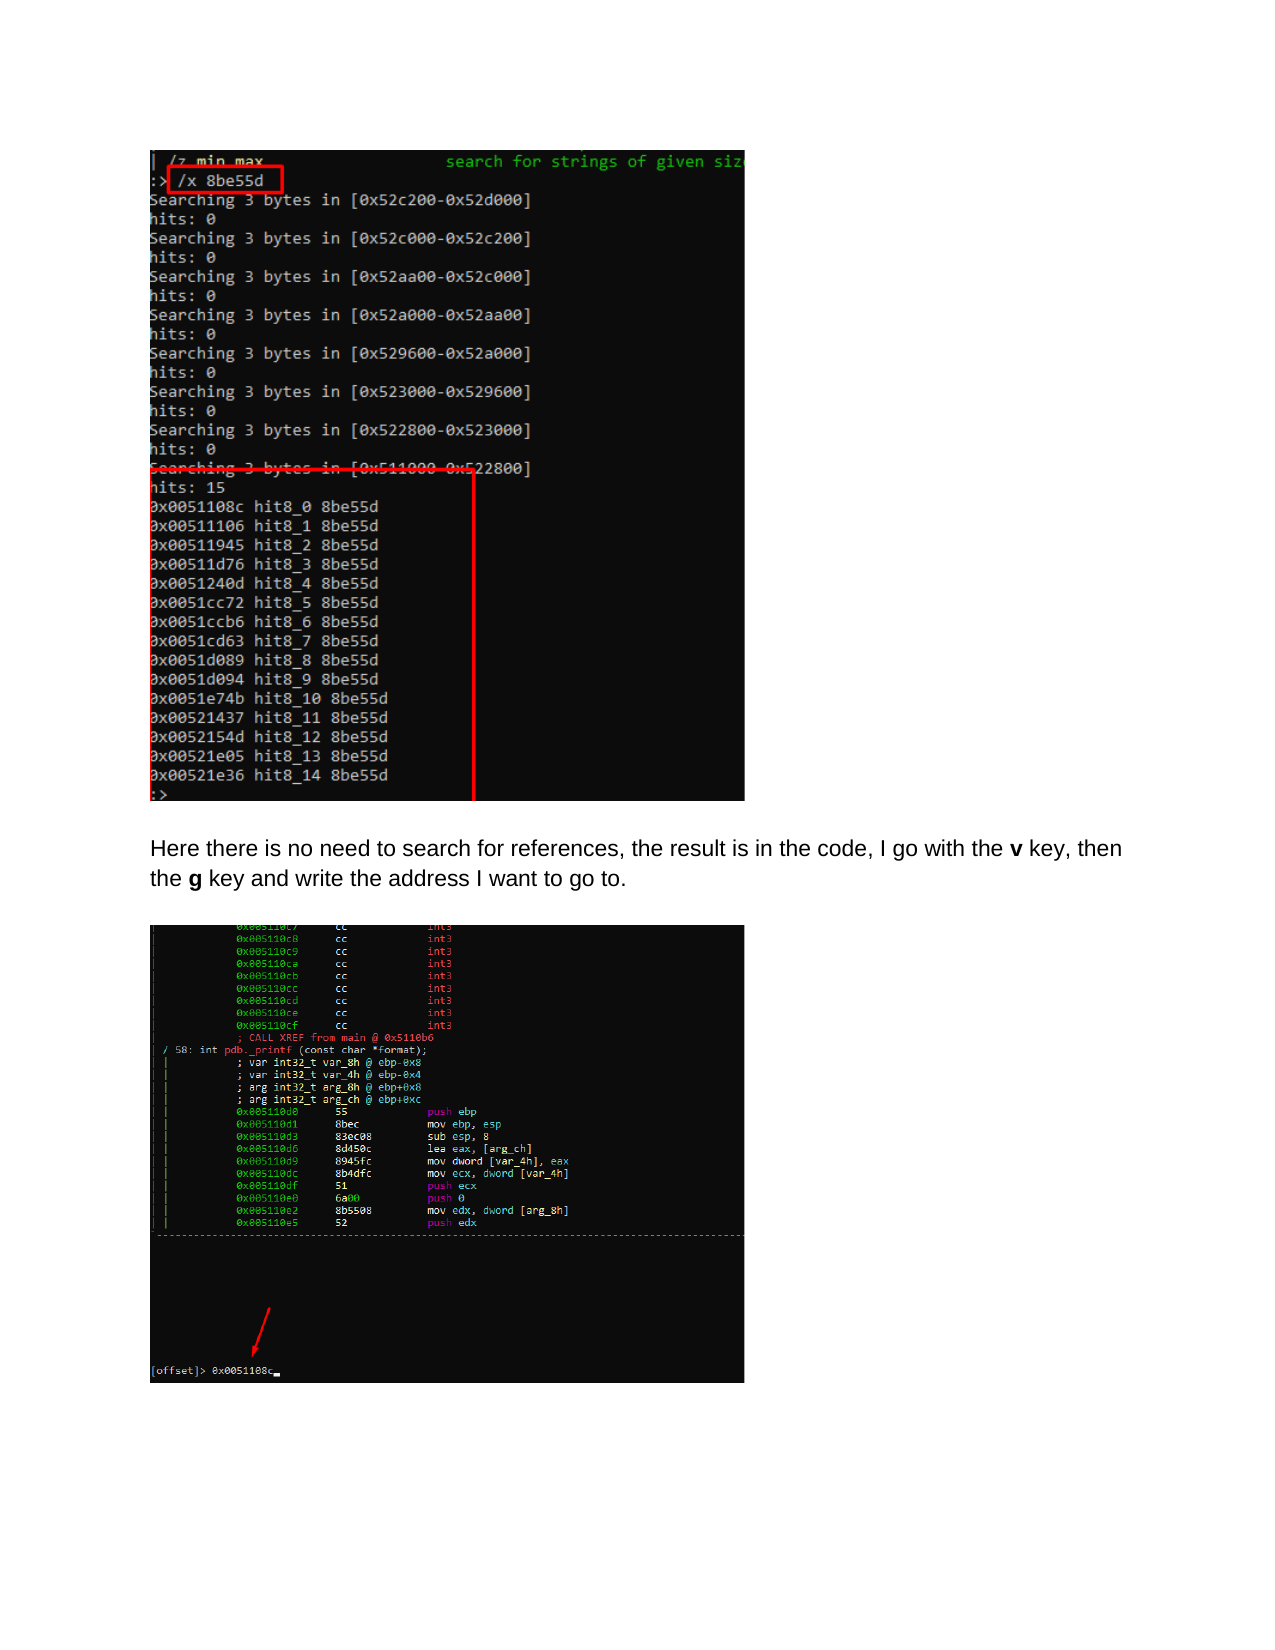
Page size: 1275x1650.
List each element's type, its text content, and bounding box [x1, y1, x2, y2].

picture [150, 925, 745, 1383]
text Here there is no need to search for references, the result is in the code, I go with the v key, then the g key and write the address I want to go to. [150, 835, 1125, 891]
picture [150, 150, 745, 801]
